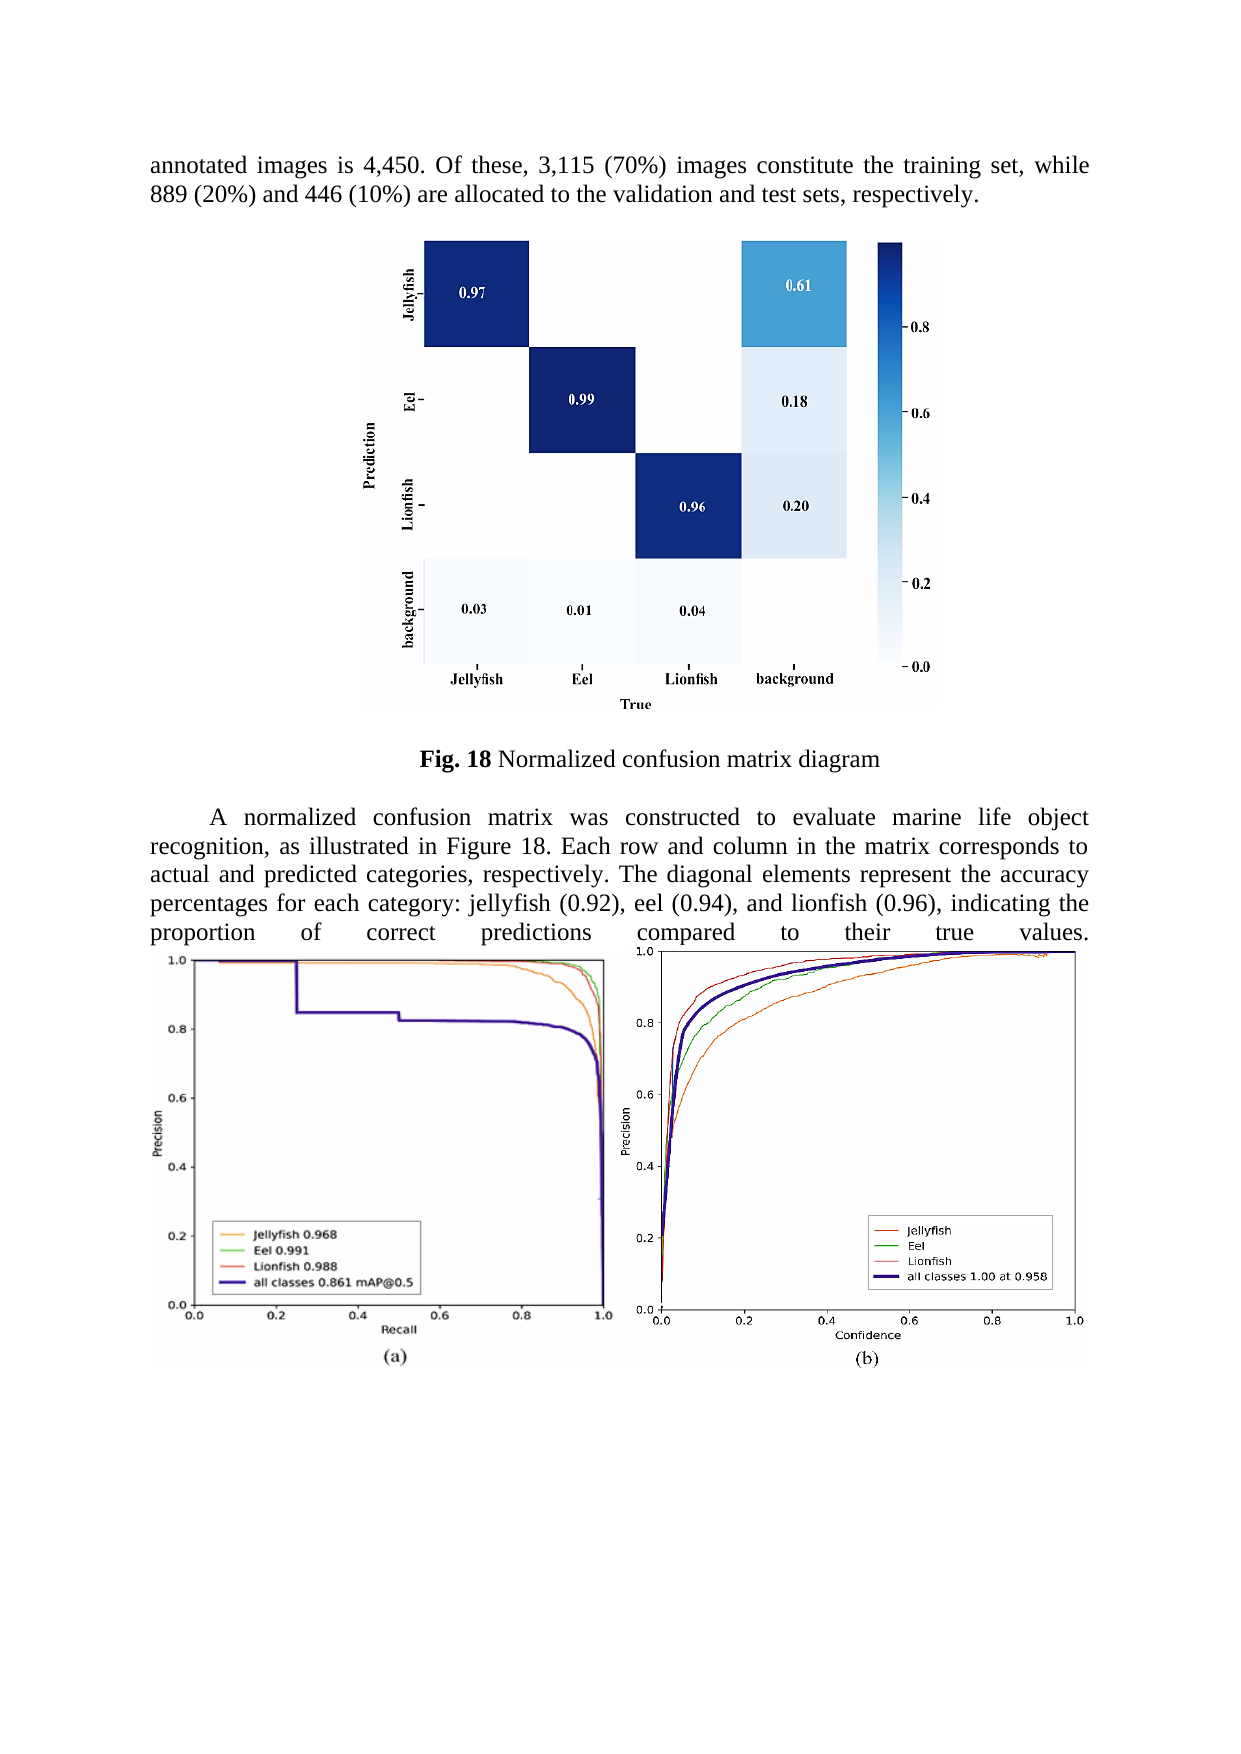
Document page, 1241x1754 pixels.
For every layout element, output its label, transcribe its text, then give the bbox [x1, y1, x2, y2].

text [150, 150, 1090, 207]
text Fig. 18 Normalized confusion matrix diagram [209, 744, 1090, 773]
picture [358, 236, 941, 709]
picture [150, 945, 1086, 1368]
